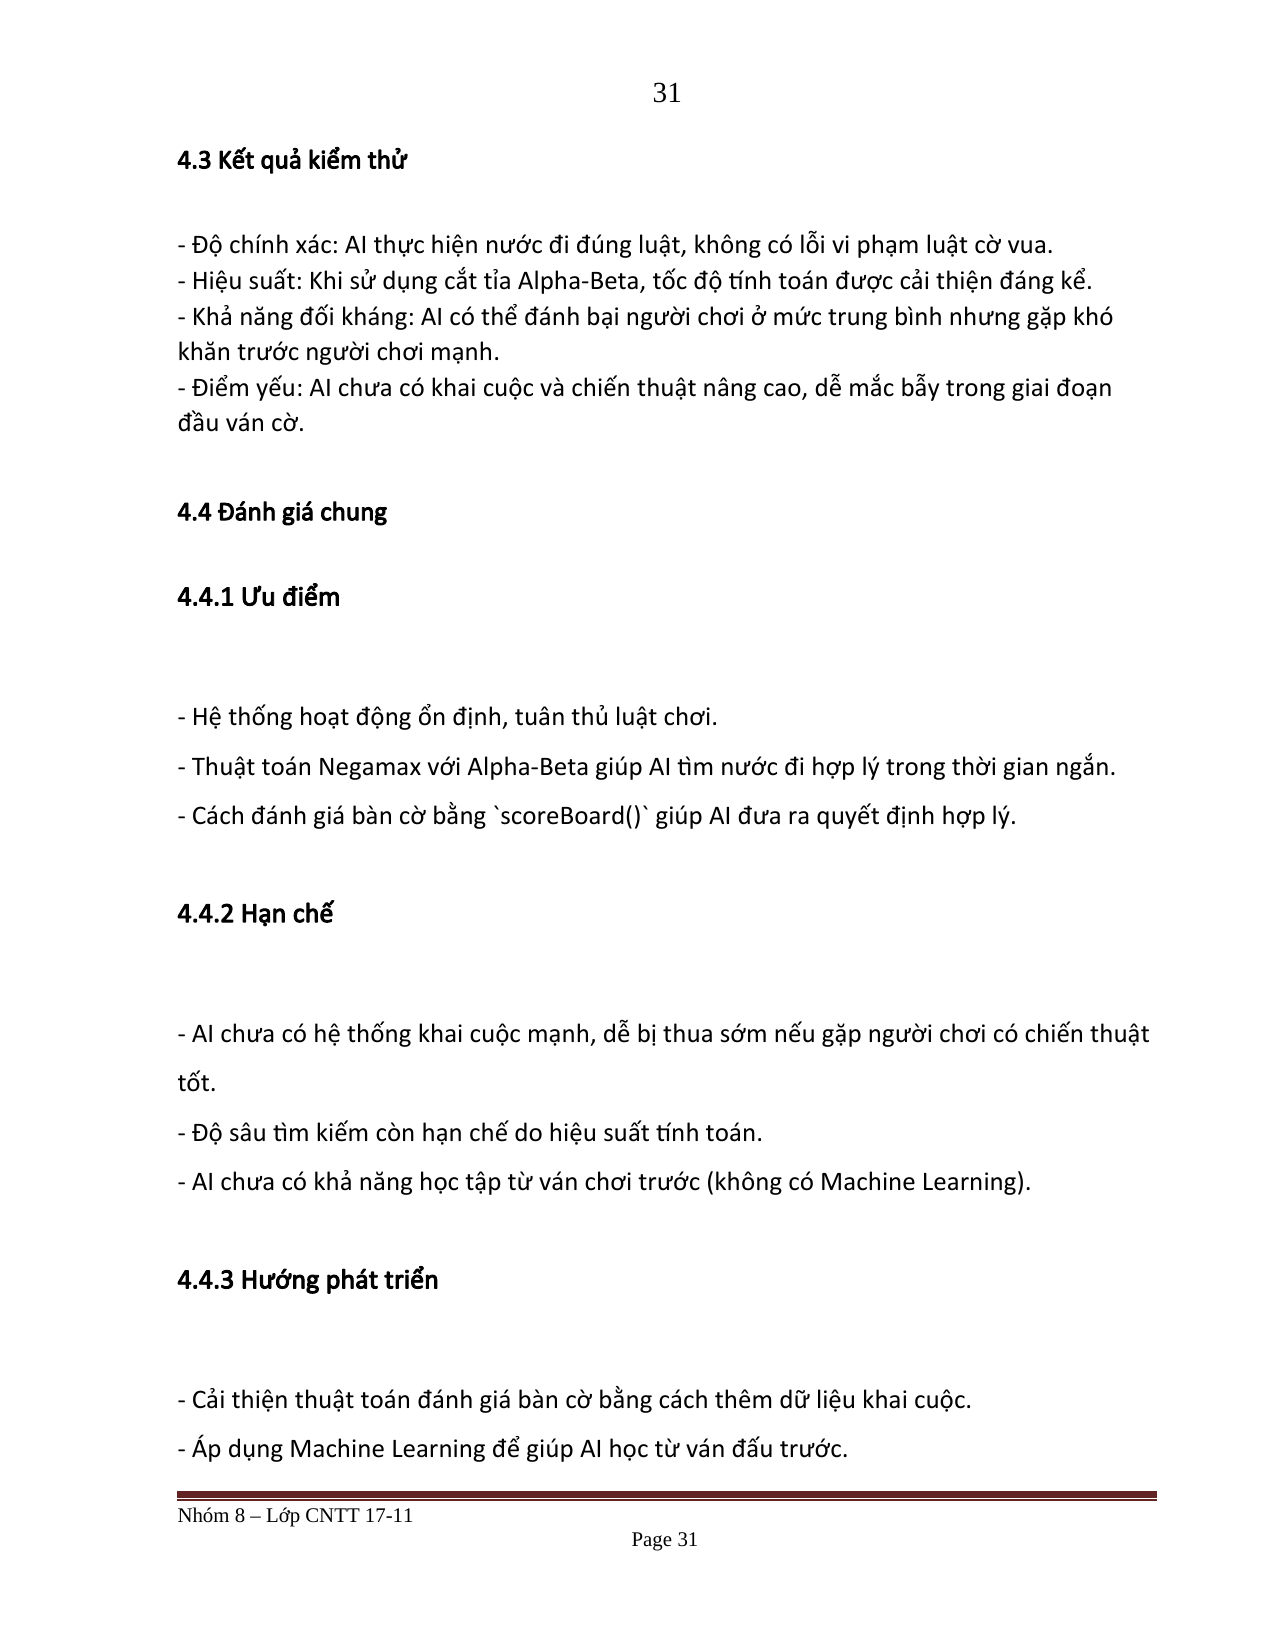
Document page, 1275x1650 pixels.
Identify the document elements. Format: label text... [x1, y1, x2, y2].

subtitle 4.4.1 Ưu điểm [177, 544, 1157, 612]
subtitle 4.4.2 Hạn chế [177, 860, 1157, 929]
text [177, 1333, 1157, 1465]
subtitle 4.3 Kết quả kiểm thử [177, 142, 1157, 175]
subtitle 4.4.3 Hướng phát triển [177, 1226, 1157, 1295]
text - Hệ thống hoạt động ổn định, tuân thủ luật chơi. - Thuật toán Negamax với Alpha-Beta giúp AI tìm nước đi hợp lý trong thời gian ngắn. - Cách đánh giá bàn cờ bằng `scoreBoard()` giúp AI đưa ra quyết định hợp lý. [177, 650, 1157, 831]
subtitle 4.4 Đánh giá chung [177, 494, 1157, 527]
text - Độ chính xác: AI thực hiện nước đi đúng luật, không có lỗi vi phạm luật cờ vua. - Hiệu suất: Khi sử dụng cắt tỉa Alpha-Beta, tốc độ tính toán được cải thiện đáng kể. - Khả năng đối kháng: AI có thể đánh bại người chơi ở mức trung bình nhưng gặp khó khăn trước người chơi mạnh. - Điểm yếu: AI chưa có khai cuộc và chiến thuật nâng cao, dễ mắc bẫy trong giai đoạn đầu ván cờ. [177, 192, 1157, 475]
text - AI chưa có hệ thống khai cuộc mạnh, dễ bị thua sớm nếu gặp người chơi có chiến thuật tốt. - Độ sâu tìm kiếm còn hạn chế do hiệu suất tính toán. - AI chưa có khả năng học tập từ ván chơi trước (không có Machine Learning). [177, 967, 1157, 1197]
